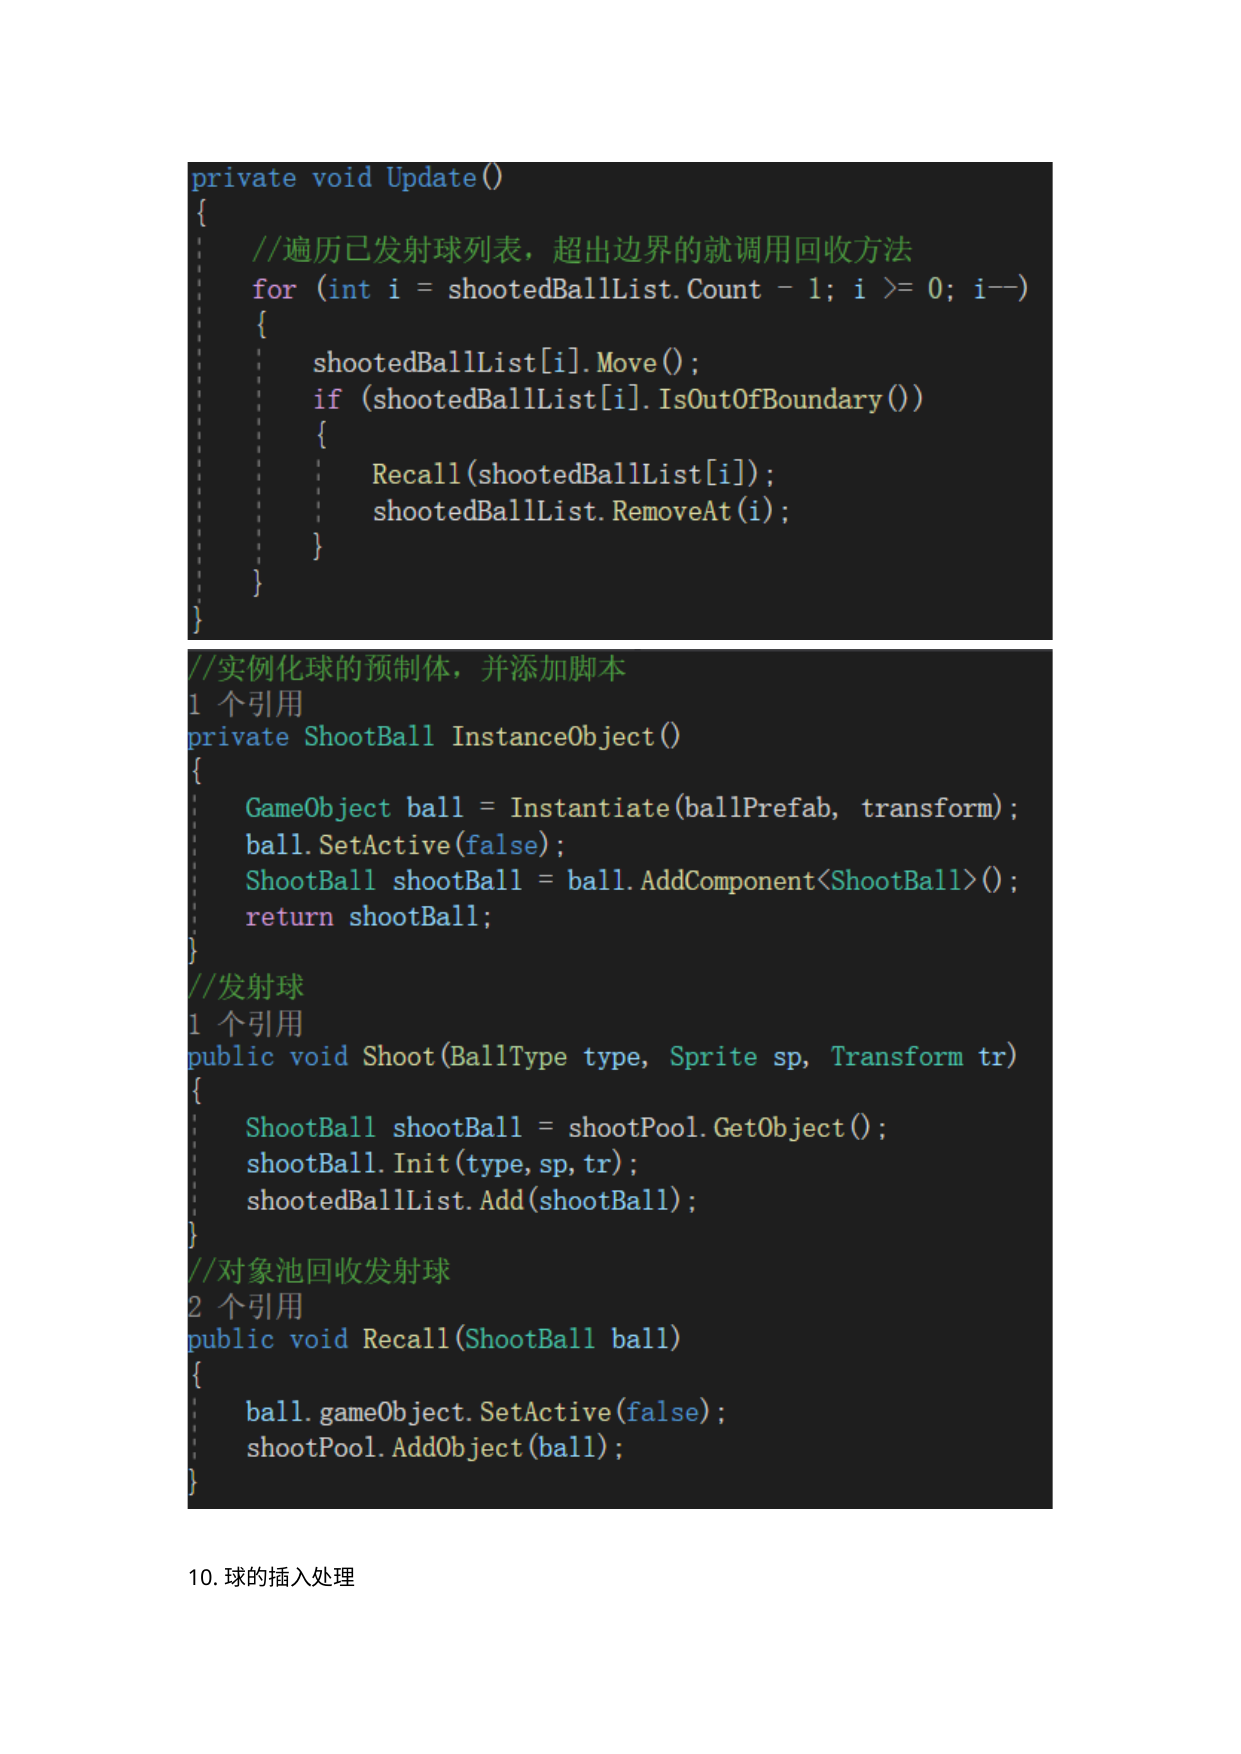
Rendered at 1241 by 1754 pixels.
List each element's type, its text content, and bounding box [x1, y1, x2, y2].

picture [187, 162, 1053, 640]
text 10. 球的插入处理 [187, 1559, 1053, 1592]
picture [187, 649, 1053, 1509]
